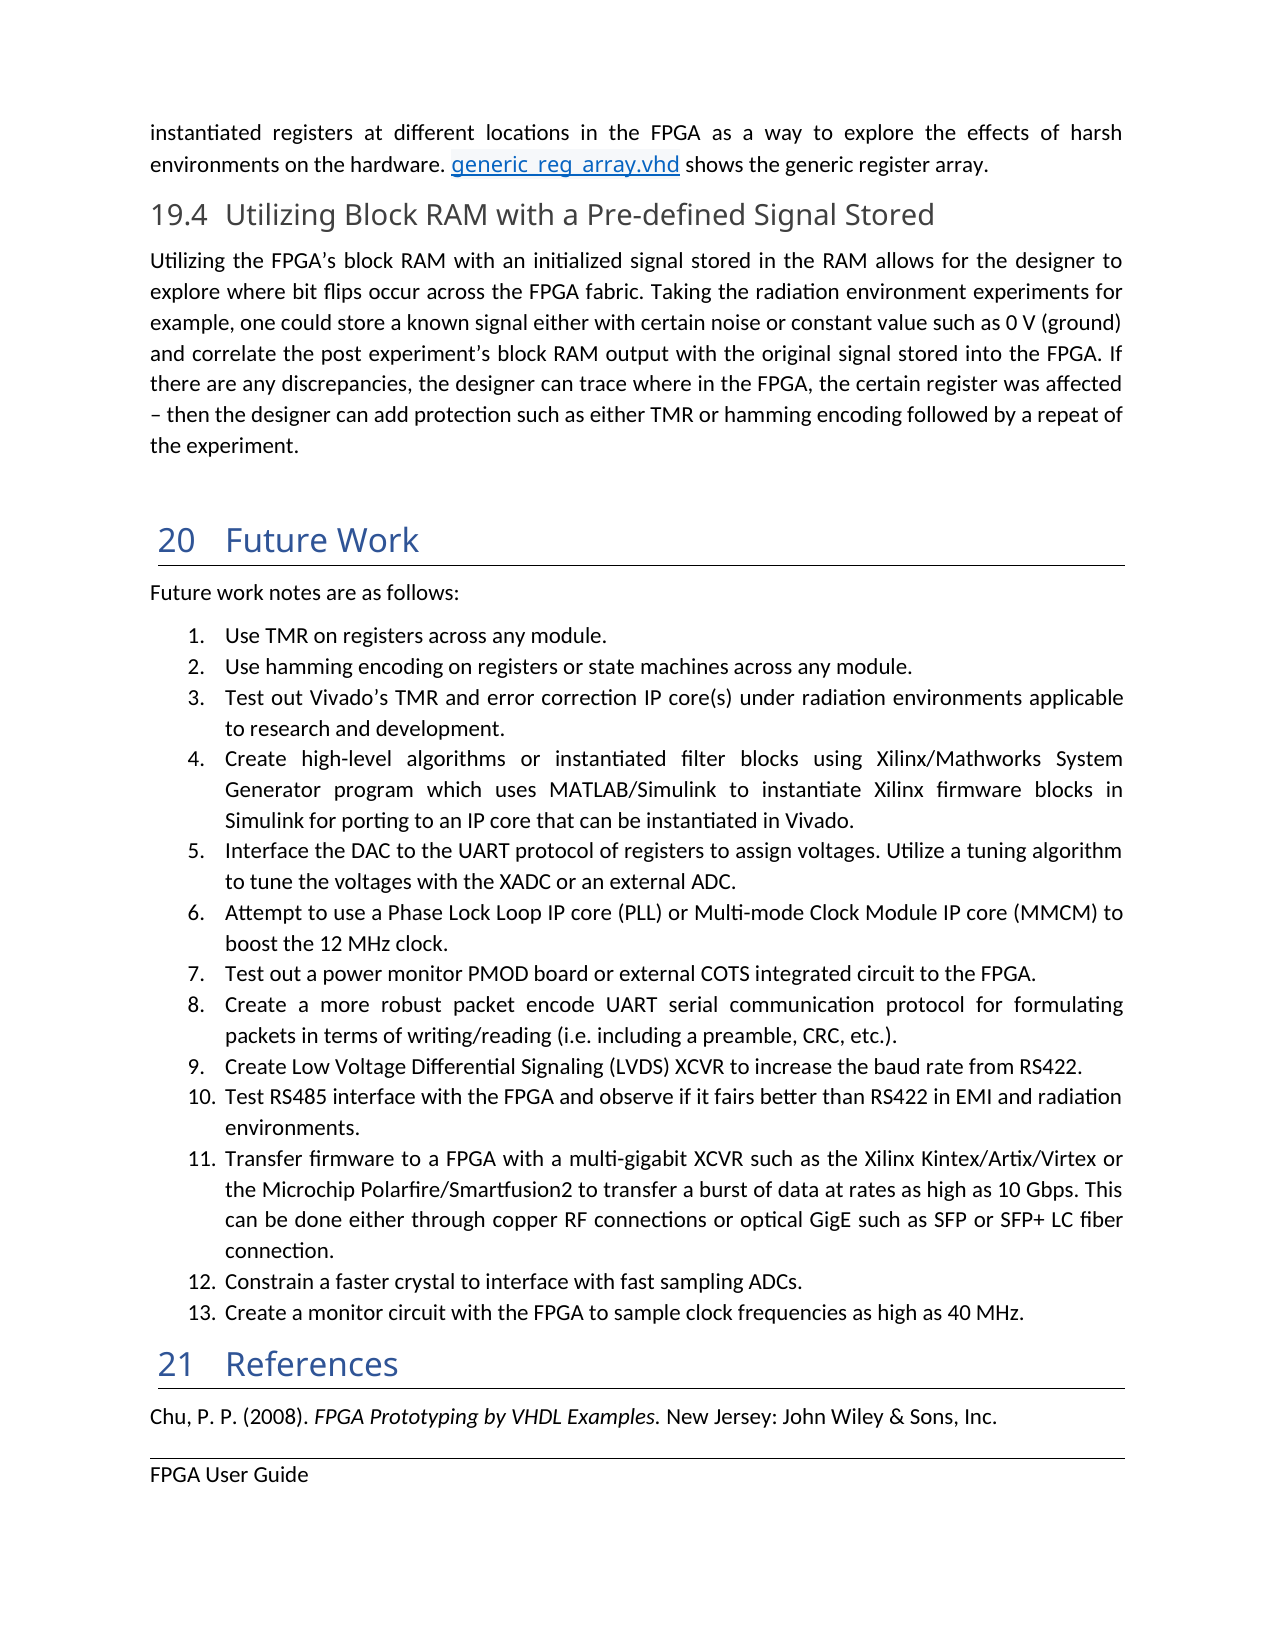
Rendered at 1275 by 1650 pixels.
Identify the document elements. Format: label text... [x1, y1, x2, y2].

text Future work notes are as follows: [150, 578, 1125, 606]
subtitle Utilizing Block RAM with a Pre-defined Signal Stored [150, 194, 1125, 234]
list Use TMR on registers across any module. [187, 622, 1125, 649]
list Interface the DAC to the UART protocol of registers to assign voltages. Utilize a tuning algorithm to tune the voltages with the XADC or an external ADC. [187, 837, 1125, 895]
text Utilizing the FPGA’s block RAM with an initialized signal stored in the RAM allows for the designer to explore where bit flips occur across the FPGA fabric. Taking the radiation environment experiments for example, one could store a known signal either with certain noise or constant value such as 0 V (ground) and correlate the post experiment’s block RAM output with the original signal stored into the FPGA. If there are any discrepancies, the designer can trace where in the FPGA, the certain register was affected – then the designer can add protection such as either TMR or hamming encoding followed by a repeat of the experiment. [150, 246, 1125, 459]
list Constrain a faster crystal to interface with fast sampling ADCs. [187, 1267, 1125, 1295]
list Test out a power monitor PMOD board or external COTS integrated circuit to the FPGA. [187, 959, 1125, 988]
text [150, 118, 1125, 179]
list Test out Vivado’s TMR and error correction IP core(s) under radiation environments applicable to research and development. [187, 683, 1125, 742]
list Create a more robust packet encode UART serial communication protocol for formulating packets in terms of writing/reading (i.e. including a preamble, CRC, etc.). [187, 990, 1125, 1049]
list Transfer firmware to a FPGA with a multi-gigabit XCVR such as the Xilinx Kintex/Artix/Virtex or the Microchip Polarfire/Smartfusion2 to transfer a burst of data at rates as high as 10 Gbps. This can be done either through copper RF connections or optical GigE such as SFP or SFP+ LC fiber connection. [187, 1144, 1125, 1264]
list Create Low Voltage Differential Signaling (LVDS) XCVR to increase the baud rate from RS422. [187, 1052, 1125, 1080]
list Create a monitor circuit with the FPGA to sample clock frequencies as high as 40 MHz. [187, 1298, 1125, 1326]
subtitle Future Work [157, 517, 1125, 566]
list Use hamming encoding on registers or state machines across any module. [187, 652, 1125, 680]
list Attempt to use a Phase Lock Loop IP core (PLL) or Multi-mode Clock Module IP core (MMCM) to boost the 12 MHz clock. [187, 898, 1125, 957]
list Test RS485 interface with the FPGA and observe if it fairs better than RS422 in EMI and radiation environments. [187, 1082, 1125, 1141]
list Create high-level algorithms or instantiated filter blocks using Xilinx/Mathworks System Generator program which uses MATLAB/Simulink to instantiate Xilinx firmware blocks in Simulink for porting to an IP core that can be instantiated in Vivado. [187, 744, 1125, 834]
